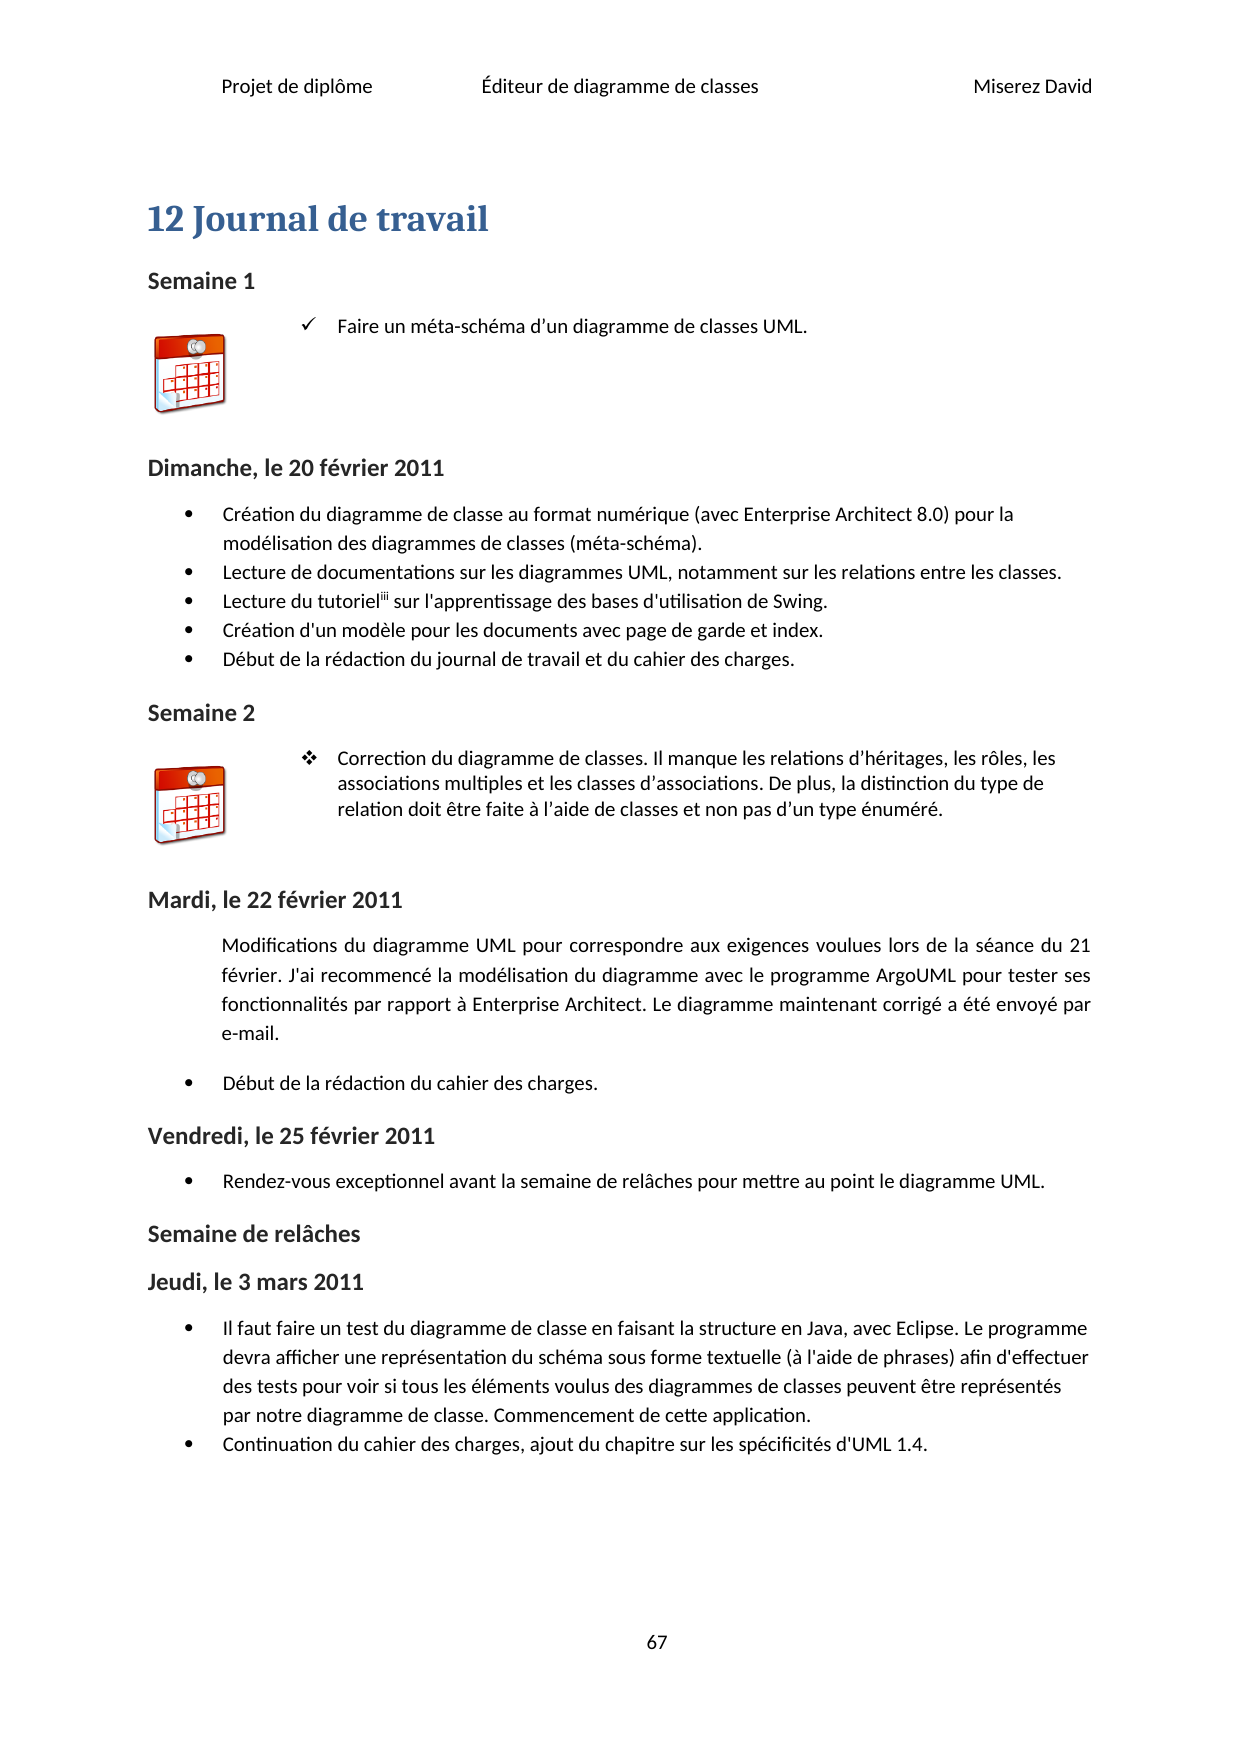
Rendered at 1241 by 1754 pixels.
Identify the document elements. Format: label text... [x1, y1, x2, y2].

table_header [136, 313, 251, 435]
text Dimanche, le 20 février 2011 [148, 453, 1093, 483]
list Début de la rédaction du journal de travail et du cahier des charges. [185, 647, 1093, 672]
list Création d'un modèle pour les documents avec page de garde et index. [185, 617, 1093, 643]
subtitle Journal de travail [148, 198, 1093, 241]
table_header Faire un méta-schéma d’un diagramme de classes UML. [251, 313, 1096, 435]
text Semaine de relâches [148, 1218, 1093, 1249]
list Continuation du cahier des charges, ajout du chapitre sur les spécificités d'UML 1.4. [185, 1431, 1093, 1457]
text Modifications du diagramme UML pour correspondre aux exigences voulues lors de la séance du 21 février. J'ai recommencé la modélisation du diagramme avec le programme ArgoUML pour tester ses fonctionnalités par rapport à Enterprise Architect. Le diagramme maintenant corrigé a été envoyé par e-mail. [221, 933, 1093, 1046]
table_header [136, 745, 251, 867]
list Rendez-vous exceptionnel avant la semaine de relâches pour mettre au point le diagramme UML. [185, 1168, 1093, 1194]
text Mardi, le 22 février 2011 [148, 884, 1093, 915]
text Semaine 2 [148, 697, 1093, 727]
picture [147, 330, 234, 418]
list Lecture de documentations sur les diagrammes UML, notamment sur les relations entre les classes. [185, 559, 1093, 584]
table_header Correction du diagramme de classes. Il manque les relations d’héritages, les rôles, les associations multiples et les classes d’associations. De plus, la distinction du type de relation doit être faite à l’aide de classes et non pas d’un type énuméré. [251, 745, 1096, 867]
text Jeudi, le 3 mars 2011 [148, 1267, 1093, 1297]
list Début de la rédaction du cahier des charges. [185, 1070, 1093, 1096]
list Lecture du tutoriel sur l'apprentissage des bases d'utilisation de Swing. [185, 588, 1093, 614]
picture [147, 762, 234, 849]
list Création du diagramme de classe au format numérique (avec Enterprise Architect 8.0) pour la modélisation des diagrammes de classes (méta-schéma). [185, 501, 1093, 555]
text Semaine 1 [148, 265, 1093, 295]
list Il faut faire un test du diagramme de classe en faisant la structure en Java, avec Eclipse. Le programme devra afficher une représentation du schéma sous forme textuelle (à l'aide de phrases) afin d'effectuer des tests pour voir si tous les éléments voulus des diagrammes de classes peuvent être représentés par notre diagramme de classe. Commencement de cette application. [185, 1315, 1093, 1428]
text Vendredi, le 25 février 2011 [148, 1120, 1093, 1151]
